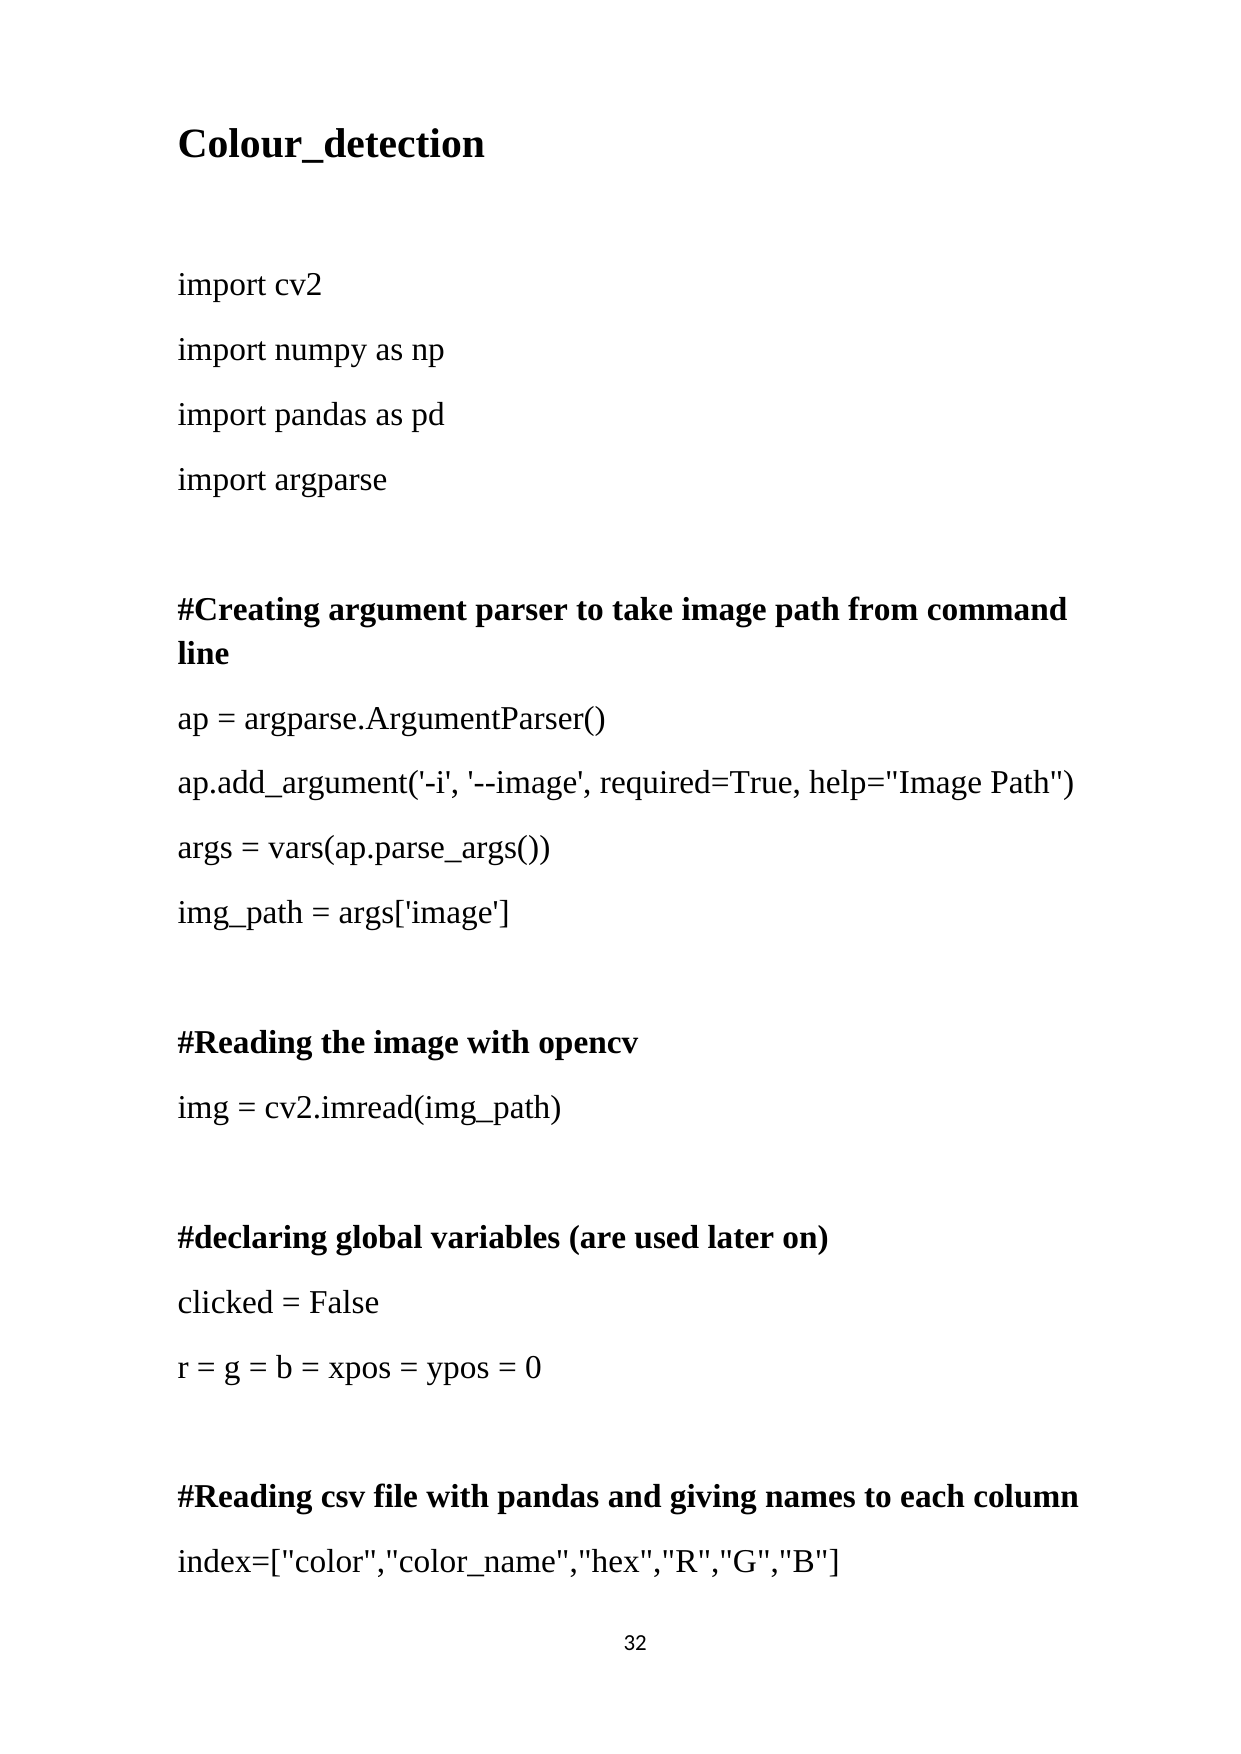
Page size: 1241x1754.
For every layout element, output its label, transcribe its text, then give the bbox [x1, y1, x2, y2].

text clicked = False [177, 1282, 1092, 1320]
text index=["color","color_name","hex","R","G","B"] [177, 1542, 1092, 1580]
text #Reading csv file with pandas and giving names to each column [177, 1477, 1092, 1515]
text import pandas as pd [177, 394, 1092, 433]
text img = cv2.imread(img_path) [177, 1087, 1092, 1126]
text import numpy as np [177, 329, 1092, 368]
text #Creating argument parser to take image path from command line [177, 589, 1092, 671]
text ap.add_argument('-i', '--image', required=True, help="Image Path") [177, 763, 1092, 801]
text r = g = b = xpos = ypos = 0 [177, 1347, 1092, 1385]
text Colour_detection [177, 118, 1092, 166]
text import argparse [177, 459, 1092, 497]
text #declaring global variables (are used later on) [177, 1217, 1092, 1255]
text ap = argparse.ArgumentParser() [177, 698, 1092, 736]
text img_path = args['image'] [177, 893, 1092, 931]
text #Reading the image with opencv [177, 1022, 1092, 1061]
text import cv2 [177, 264, 1092, 303]
text args = vars(ap.parse_args()) [177, 828, 1092, 866]
